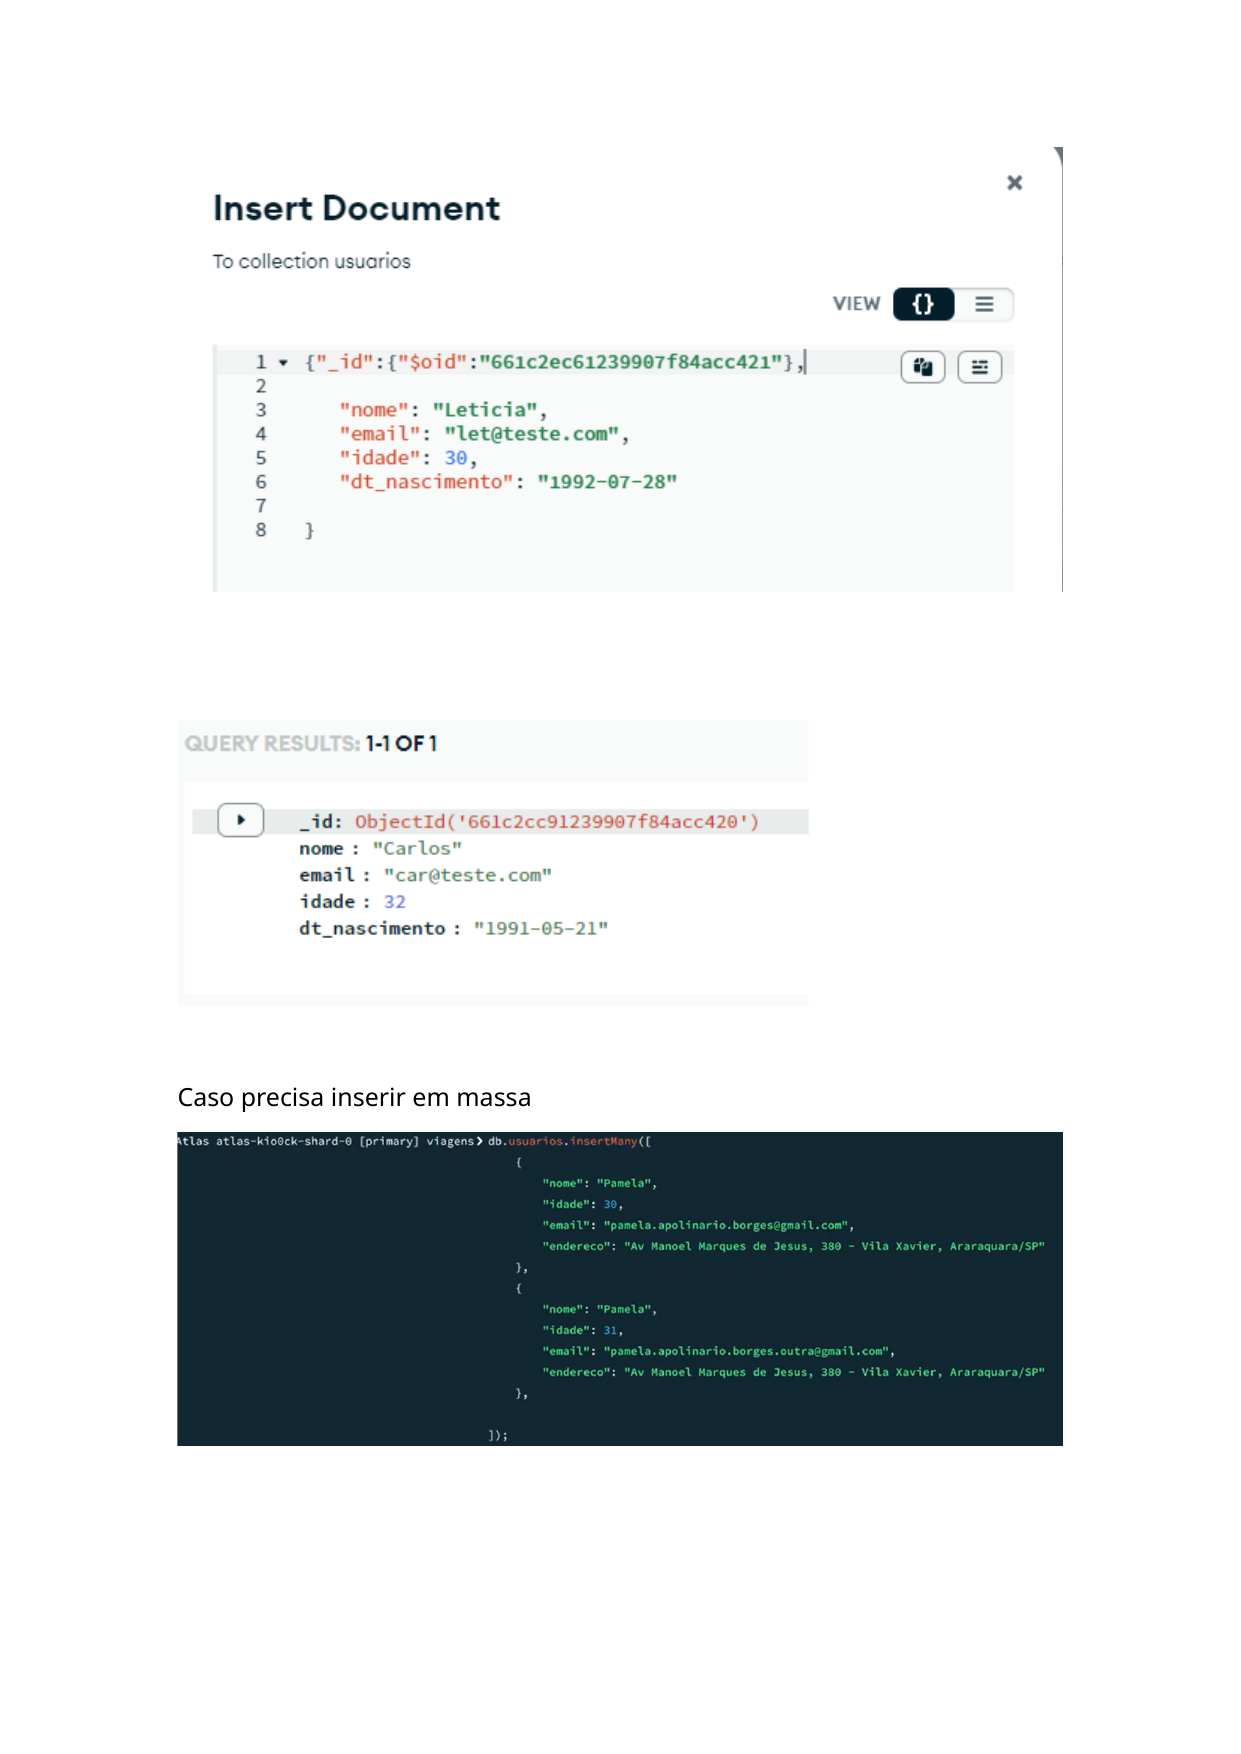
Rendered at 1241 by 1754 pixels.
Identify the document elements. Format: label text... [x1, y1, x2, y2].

picture [177, 1132, 1063, 1446]
picture [177, 147, 1063, 592]
text Caso precisa inserir em massa [177, 1079, 1063, 1113]
picture [177, 720, 809, 1007]
